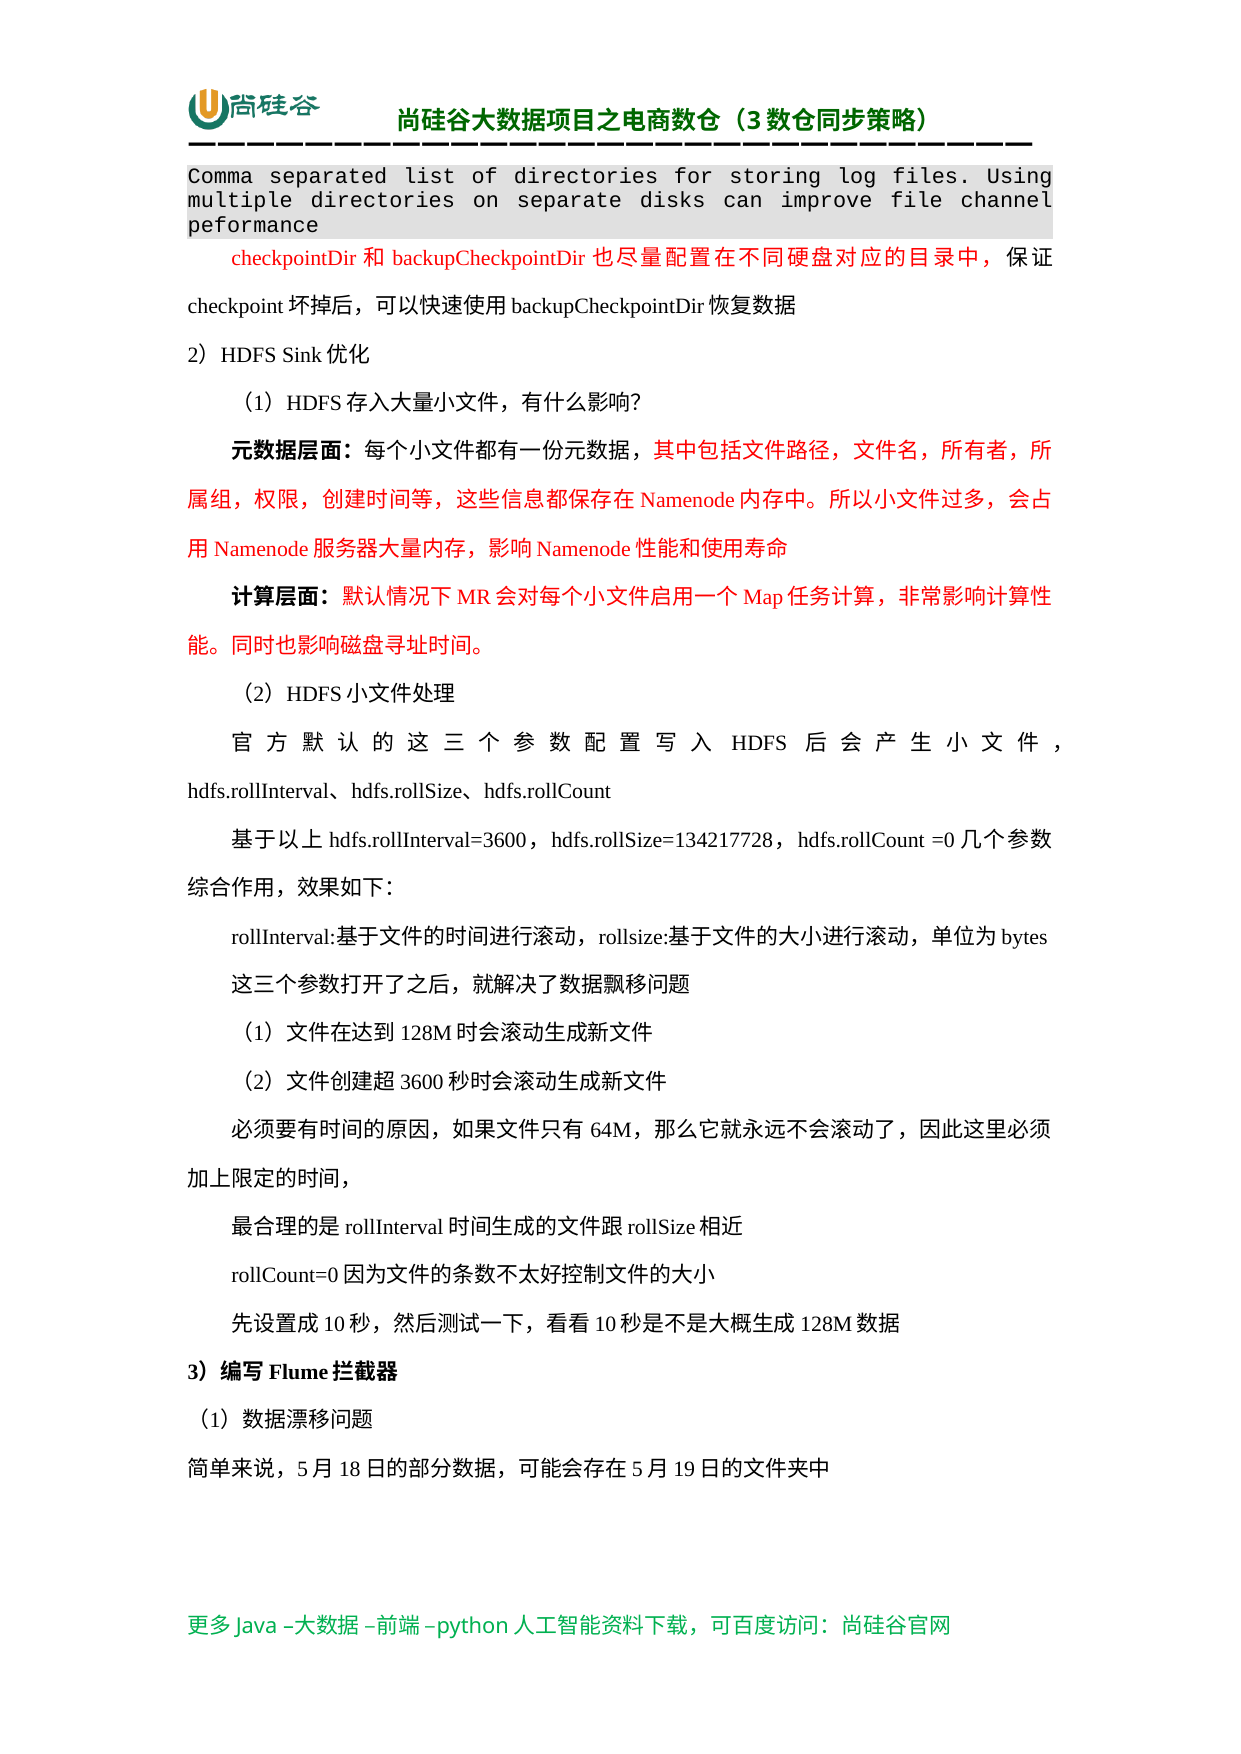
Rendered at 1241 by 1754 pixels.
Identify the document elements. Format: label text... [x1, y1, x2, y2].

text 简单来说，5月18日的部分数据，可能会存在5月19日的文件夹中 [187, 1450, 1053, 1483]
text 计算层面：默认情况下MR会对每个小文件启用一个Map任务计算，非常影响计算性能。同时也影响磁盘寻址时间。 [187, 579, 1053, 660]
text 元数据层面：每个小文件都有一份元数据，其中包括文件路径，文件名，所有者，所属组，权限，创建时间等，这些信息都保存在Namenode内存中。所以小文件过多，会占用Namenode服务器大量内存，影响Namenode性能和使用寿命 [187, 433, 1053, 563]
text 基于以上hdfs.rollInterval=3600，hdfs.rollSize=134217728，hdfs.rollCount =0几个参数综合作用，效果如下： [187, 821, 1053, 902]
text 官方默认的这三个参数配置写入HDFS后会产生小文件，hdfs.rollInterval、hdfs.rollSize、hdfs.rollCount [187, 724, 1053, 805]
text Comma separated list of directories for storing log files. Using multiple directories on separate disks can improve file channel peformance [187, 165, 1053, 239]
text （1）数据漂移问题 [187, 1402, 1053, 1434]
text 最合理的是rollInterval时间生成的文件跟rollSize相近 [187, 1209, 1053, 1241]
text 3）编写Flume拦截器 [187, 1354, 1053, 1386]
text 先设置成10秒，然后测试一下，看看10秒是不是大概生成128M数据 [187, 1305, 1053, 1338]
text （1）文件在达到128M时会滚动生成新文件 [187, 1015, 1053, 1047]
picture [187, 88, 320, 130]
text rollCount=0因为文件的条数不太好控制文件的大小 [187, 1257, 1053, 1289]
text 必须要有时间的原因，如果文件只有64M，那么它就永远不会滚动了，因此这里必须加上限定的时间， [187, 1112, 1053, 1193]
text （2）HDFS小文件处理 [187, 676, 1053, 708]
text 2）HDFS Sink优化 [187, 336, 1053, 369]
text （1）HDFS存入大量小文件，有什么影响？ [187, 384, 1053, 417]
text checkpointDir和backupCheckpointDir也尽量配置在不同硬盘对应的目录中，保证checkpoint坏掉后，可以快速使用backupCheckpointDir恢复数据 [187, 239, 1053, 320]
text 这三个参数打开了之后，就解决了数据飘移问题 [187, 967, 1053, 999]
text （2）文件创建超3600秒时会滚动生成新文件 [187, 1063, 1053, 1096]
text rollInterval:基于文件的时间进行滚动，rollsize:基于文件的大小进行滚动，单位为bytes [187, 918, 1053, 951]
